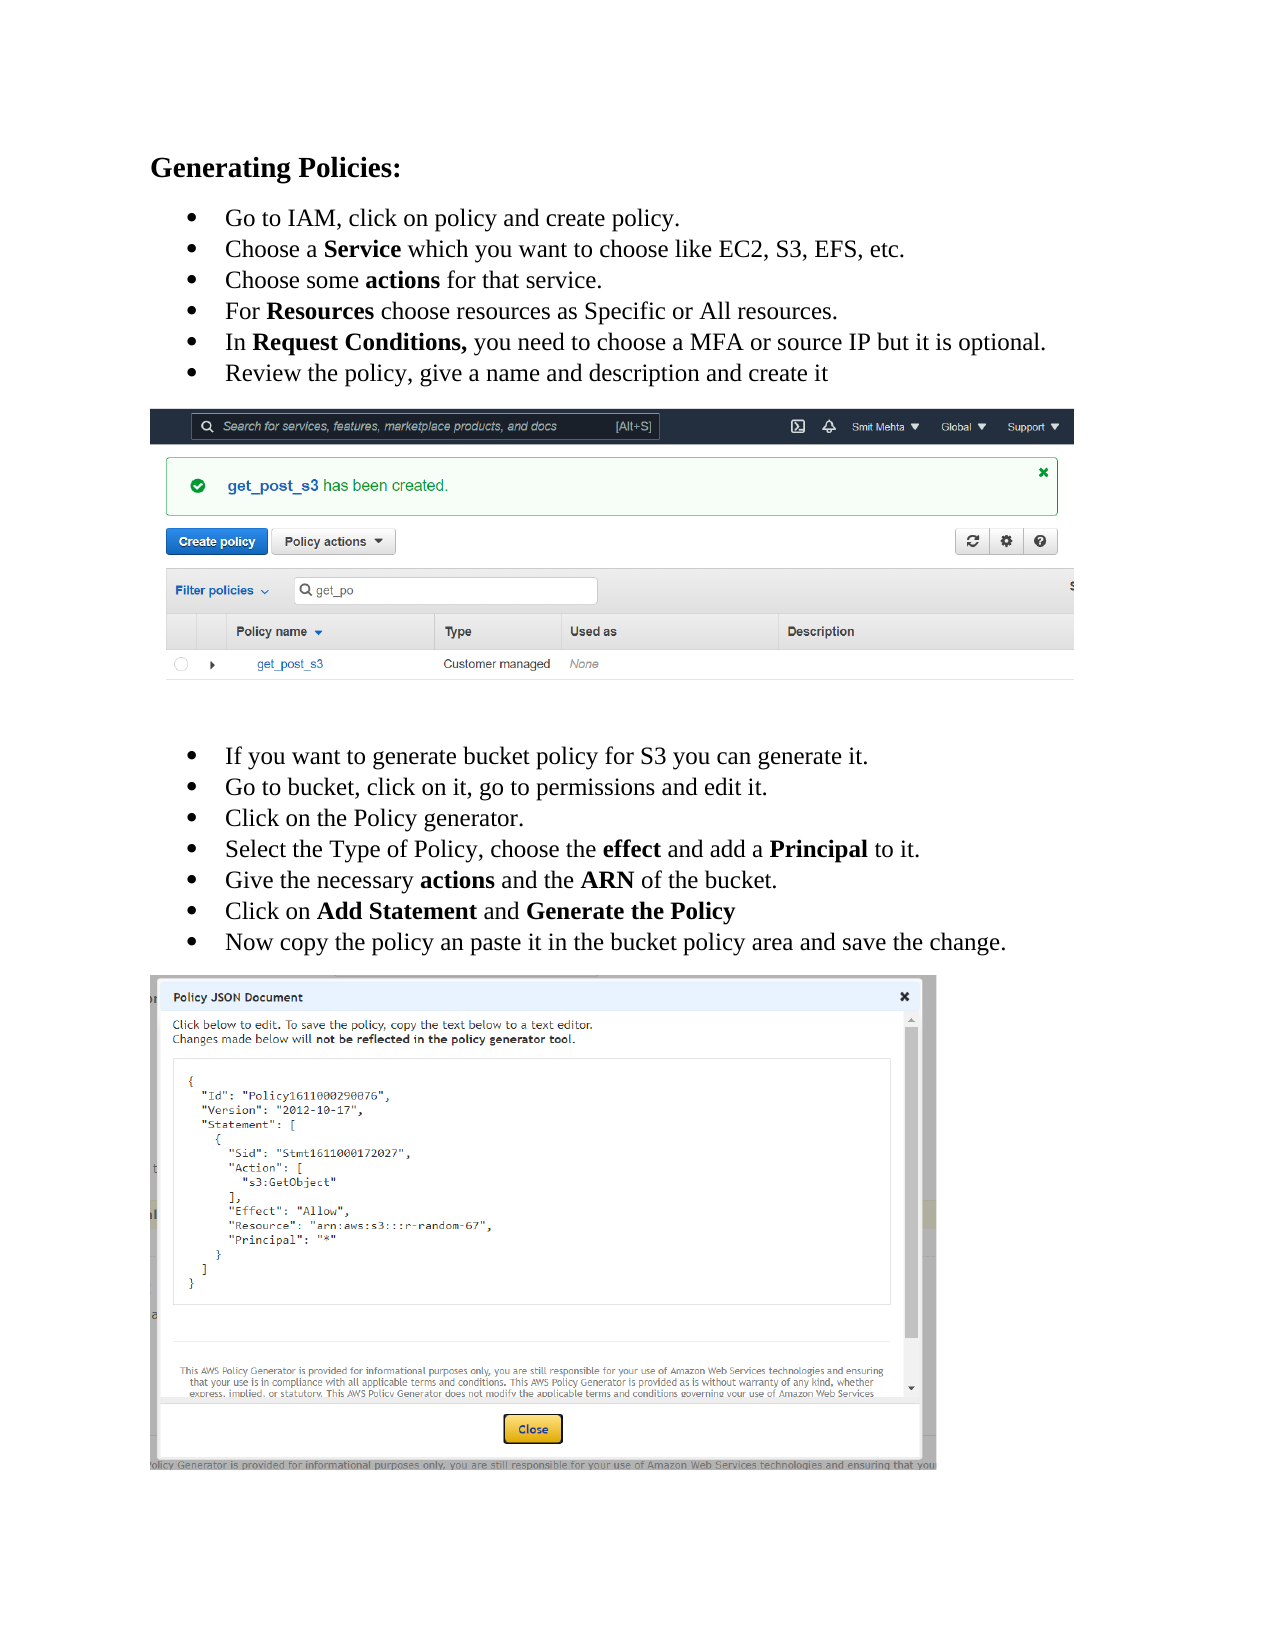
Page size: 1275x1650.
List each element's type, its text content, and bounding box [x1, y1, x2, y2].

text Generating Policies: [150, 150, 1125, 183]
list In Request Conditions, you need to choose a MFA or source IP but it is optional. [187, 327, 1125, 356]
list Choose some actions for that service. [187, 265, 1125, 294]
list Now copy the policy an paste it in the bucket policy area and save the change. [187, 927, 1125, 956]
list Go to IAM, click on policy and create policy. [187, 203, 1125, 232]
list Select the Type of Policy, choose the effect and add a Principal to it. [187, 834, 1125, 863]
list For Resources choose resources as Specific or All resources. [187, 296, 1125, 325]
list Give the necessary actions and the ARN of the bucket. [187, 865, 1125, 894]
picture [150, 405, 1074, 723]
list Click on Add Statement and Generate the Policy [187, 896, 1125, 925]
list Choose a Service which you want to choose like EC2, S3, EFS, etc. [187, 234, 1125, 263]
picture [150, 975, 937, 1470]
list Go to bucket, click on it, go to permissions and edit it. [187, 772, 1125, 801]
list If you want to generate bucket policy for S3 you can generate it. [187, 741, 1125, 770]
list Click on the Policy generator. [187, 803, 1125, 832]
list Review the policy, give a name and description and create it [187, 358, 1125, 387]
